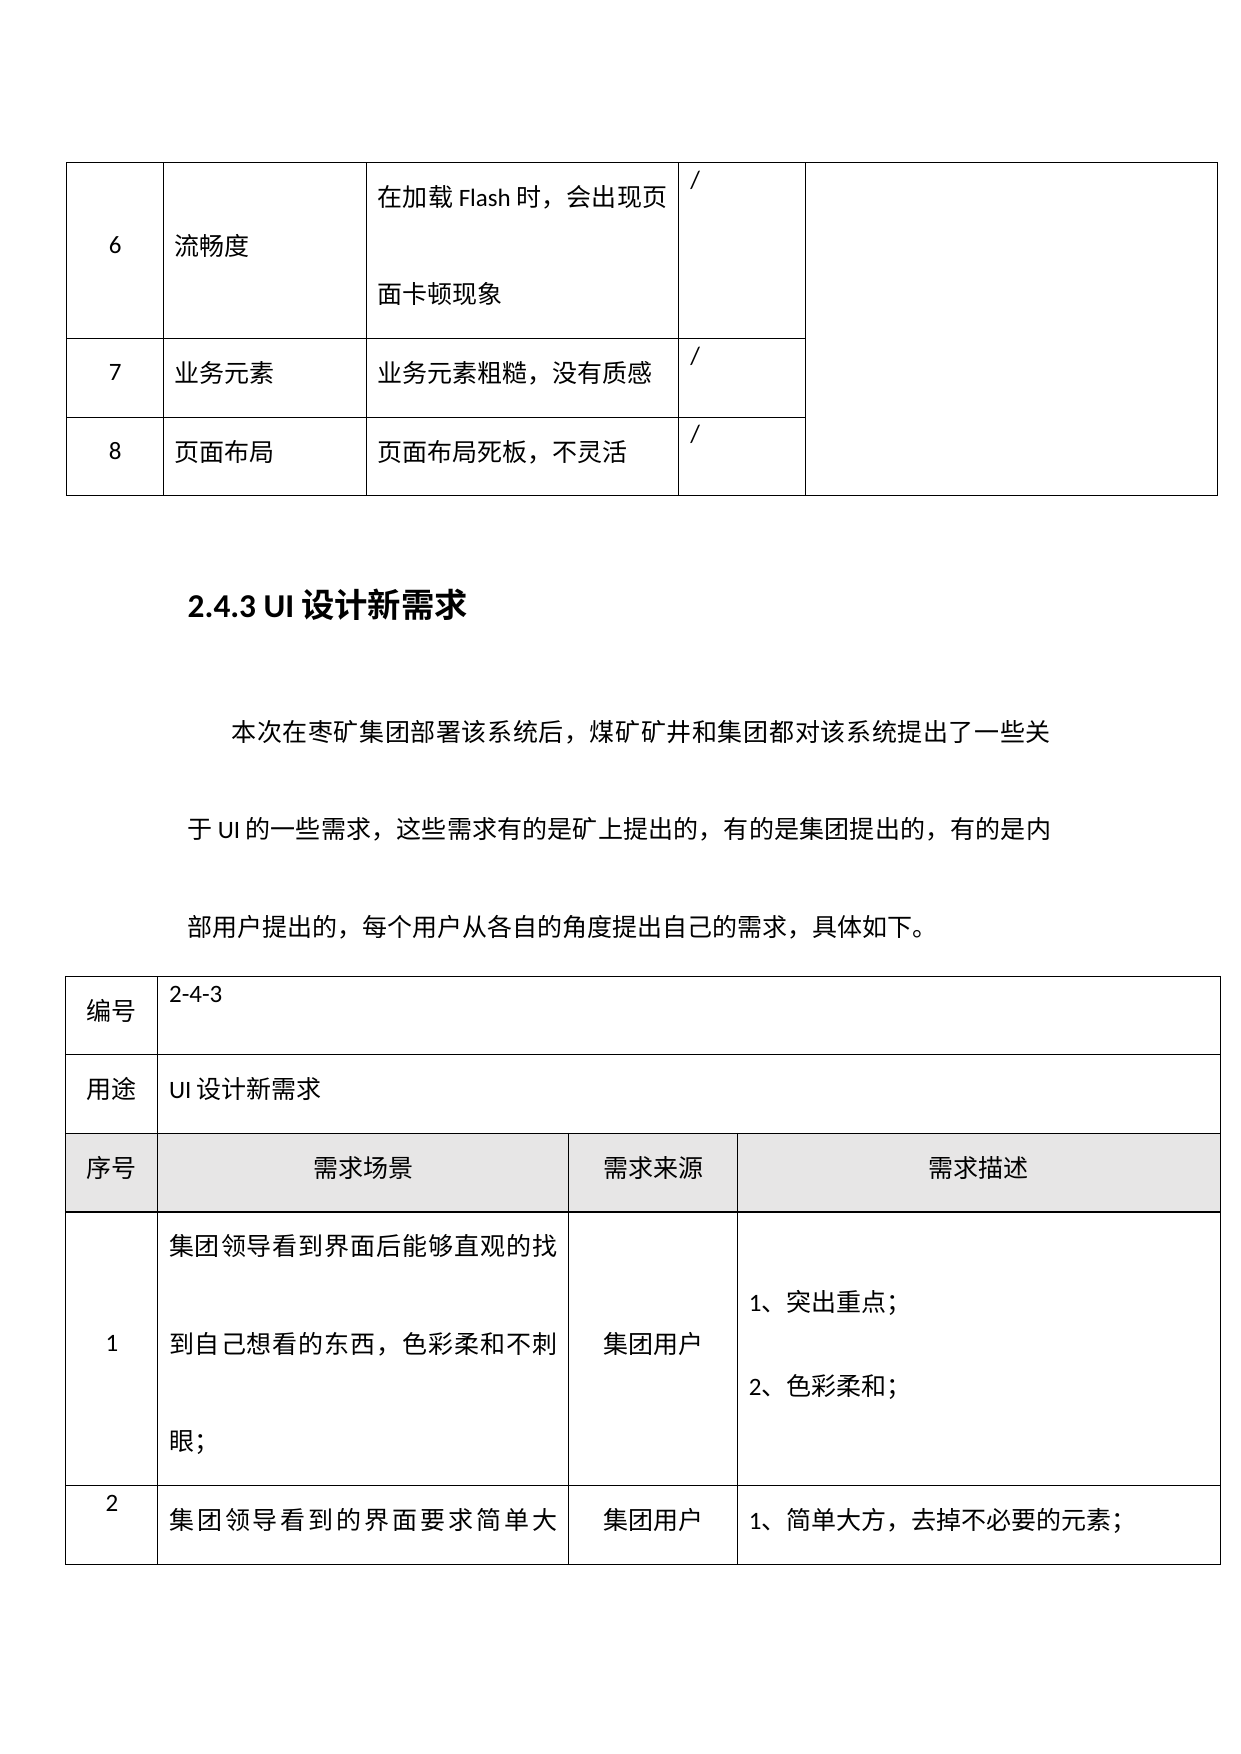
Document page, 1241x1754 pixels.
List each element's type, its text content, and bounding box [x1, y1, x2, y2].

table_cell 突出重点； 色彩柔和； [738, 1213, 1220, 1485]
table_header 2-4-3 [158, 977, 1220, 1054]
table_cell 集团用户 [569, 1213, 737, 1485]
table_cell / [679, 339, 805, 417]
table_cell 页面布局 [164, 418, 366, 495]
table_cell 业务元素粗糙，没有质感 [367, 339, 678, 417]
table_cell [738, 1486, 1220, 1563]
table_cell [158, 1486, 568, 1563]
table_cell / [679, 163, 805, 338]
table_cell 用途 [66, 1055, 157, 1133]
table_cell 序号 [66, 1134, 157, 1211]
table_cell 8 [67, 418, 163, 495]
table_cell 集团领导看到界面后能够直观的找到自己想看的东西，色彩柔和不刺眼； [158, 1213, 568, 1485]
table_cell 流畅度 [164, 163, 366, 338]
table_cell 6 [67, 163, 163, 338]
table_cell 2 [66, 1486, 157, 1563]
table_cell 需求描述 [738, 1134, 1220, 1211]
table_cell / [679, 418, 805, 495]
table_cell 需求场景 [158, 1134, 568, 1211]
text 本次在枣矿集团部署该系统后，煤矿矿井和集团都对该系统提出了一些关于UI的一些需求，这些需求有的是矿上提出的，有的是集团提出的，有的是内部用户提出的，每个用户从各自的角度提出自己的需求，具体如下。 [187, 698, 1053, 958]
table_cell 在加载Flash时，会出现页面卡顿现象 [367, 163, 678, 338]
table_cell 集团用户 郑煤机 [569, 1486, 737, 1563]
table_header 编号 [66, 977, 157, 1054]
table_cell 业务元素 [164, 339, 366, 417]
table_cell 需求来源 [569, 1134, 737, 1211]
table_cell UI设计新需求 [158, 1055, 1220, 1133]
subtitle 2.4.3 UI设计新需求 [187, 571, 1053, 636]
table_cell 7 [67, 339, 163, 417]
table_cell 页面布局死板，不灵活 [367, 418, 678, 495]
table_cell 1 [66, 1213, 157, 1485]
